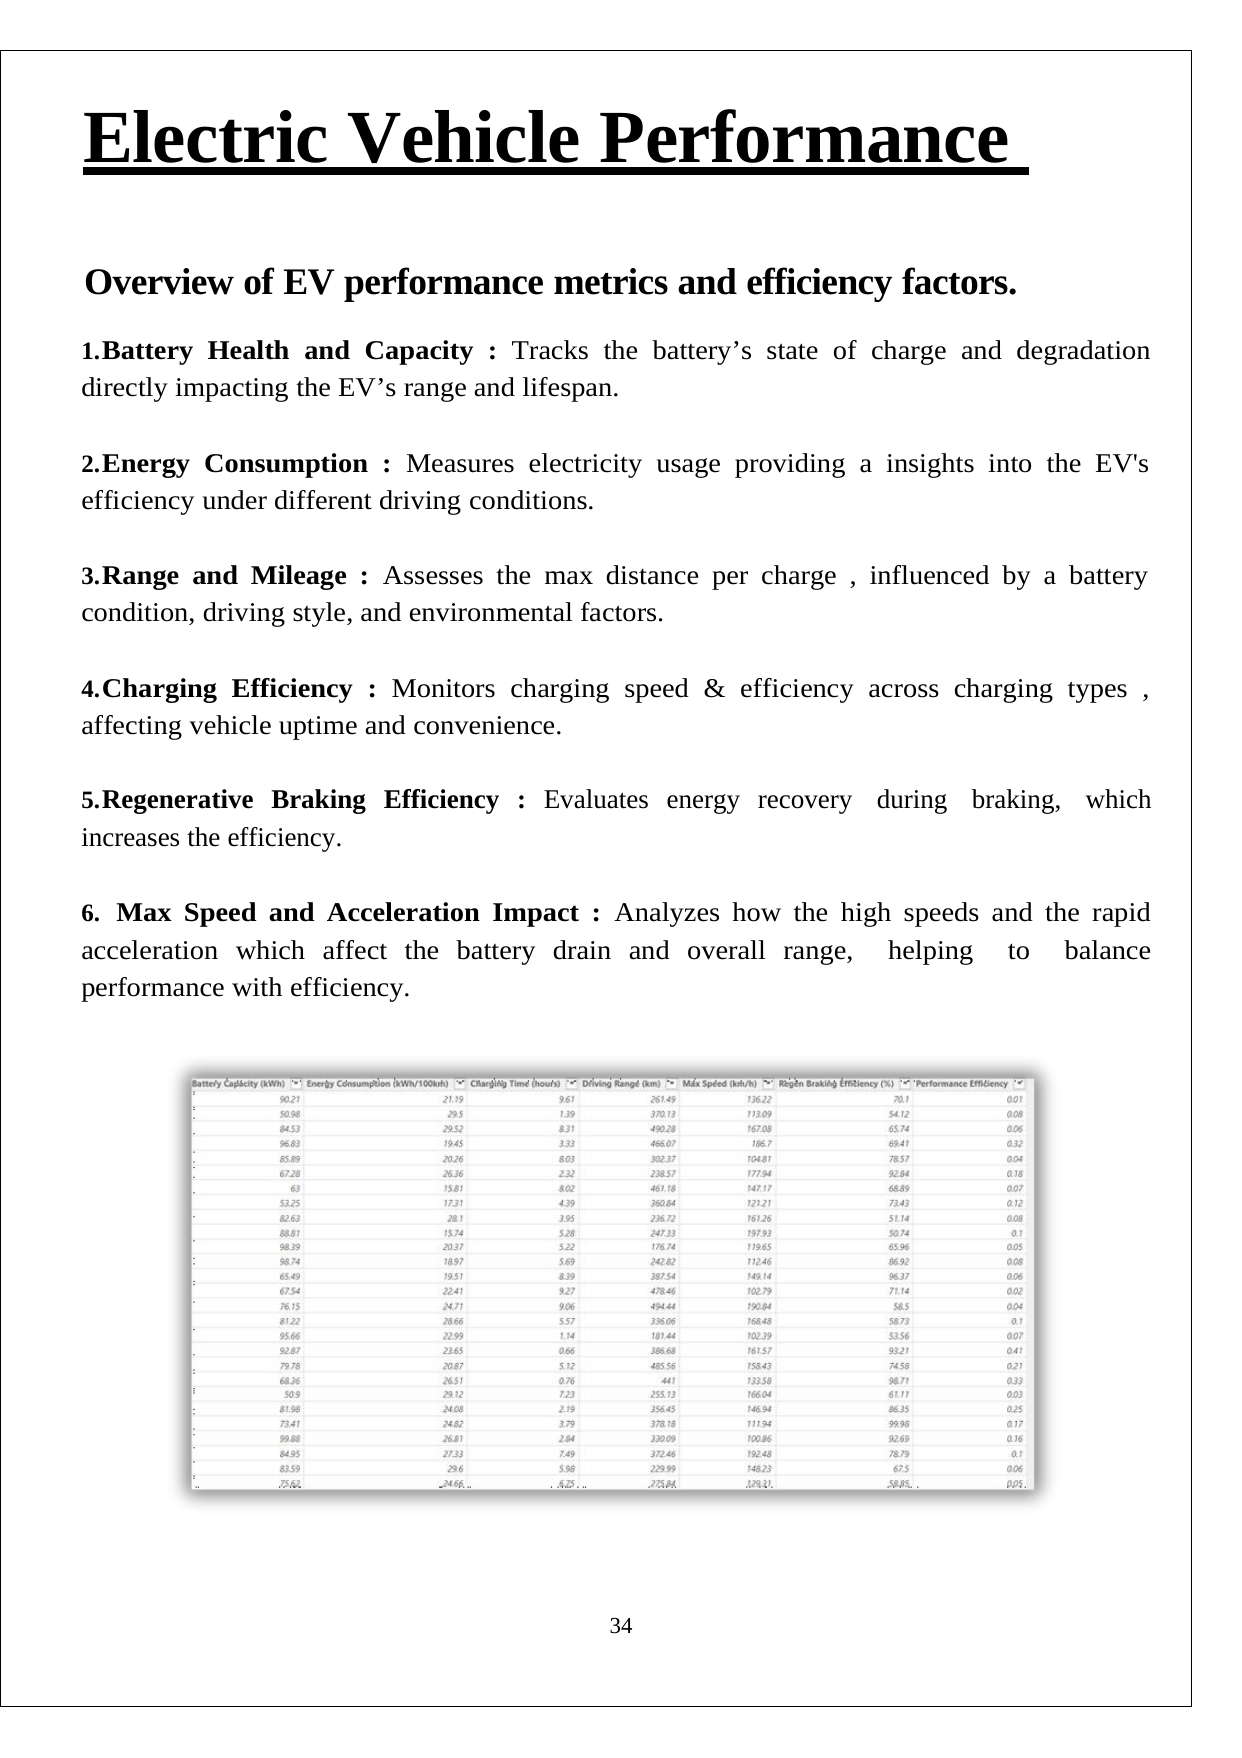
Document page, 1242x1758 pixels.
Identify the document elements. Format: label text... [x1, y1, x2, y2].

subtitle Electric Vehicle Performance [83, 93, 1188, 179]
list Range and Mileage : Assesses the max distance per charge , influenced by a battery condition, driving style, and environmental factors. [81, 559, 1150, 628]
list Max Speed and Acceleration Impact : Analyzes how the high speeds and the rapid acceleration which affect the battery drain and overall range, helping to balance performance with efficiency. [81, 896, 1151, 1002]
subtitle Overview of EV performance metrics and efficiency factors. [84, 259, 1188, 303]
list Battery Health and Capacity : Tracks the battery’s state of charge and degradation directly impacting the EV’s range and lifespan. [81, 334, 1151, 403]
picture [165, 1051, 1062, 1514]
list Energy Consumption : Measures electricity usage providing a insights into the EV's efficiency under different driving conditions. [81, 447, 1150, 516]
list Regenerative Braking Efficiency : Evaluates energy recovery during braking, which increases the efficiency. [81, 784, 1151, 852]
list Charging Efficiency : Monitors charging speed & efficiency across charging types , affecting vehicle uptime and convenience. [81, 672, 1150, 740]
